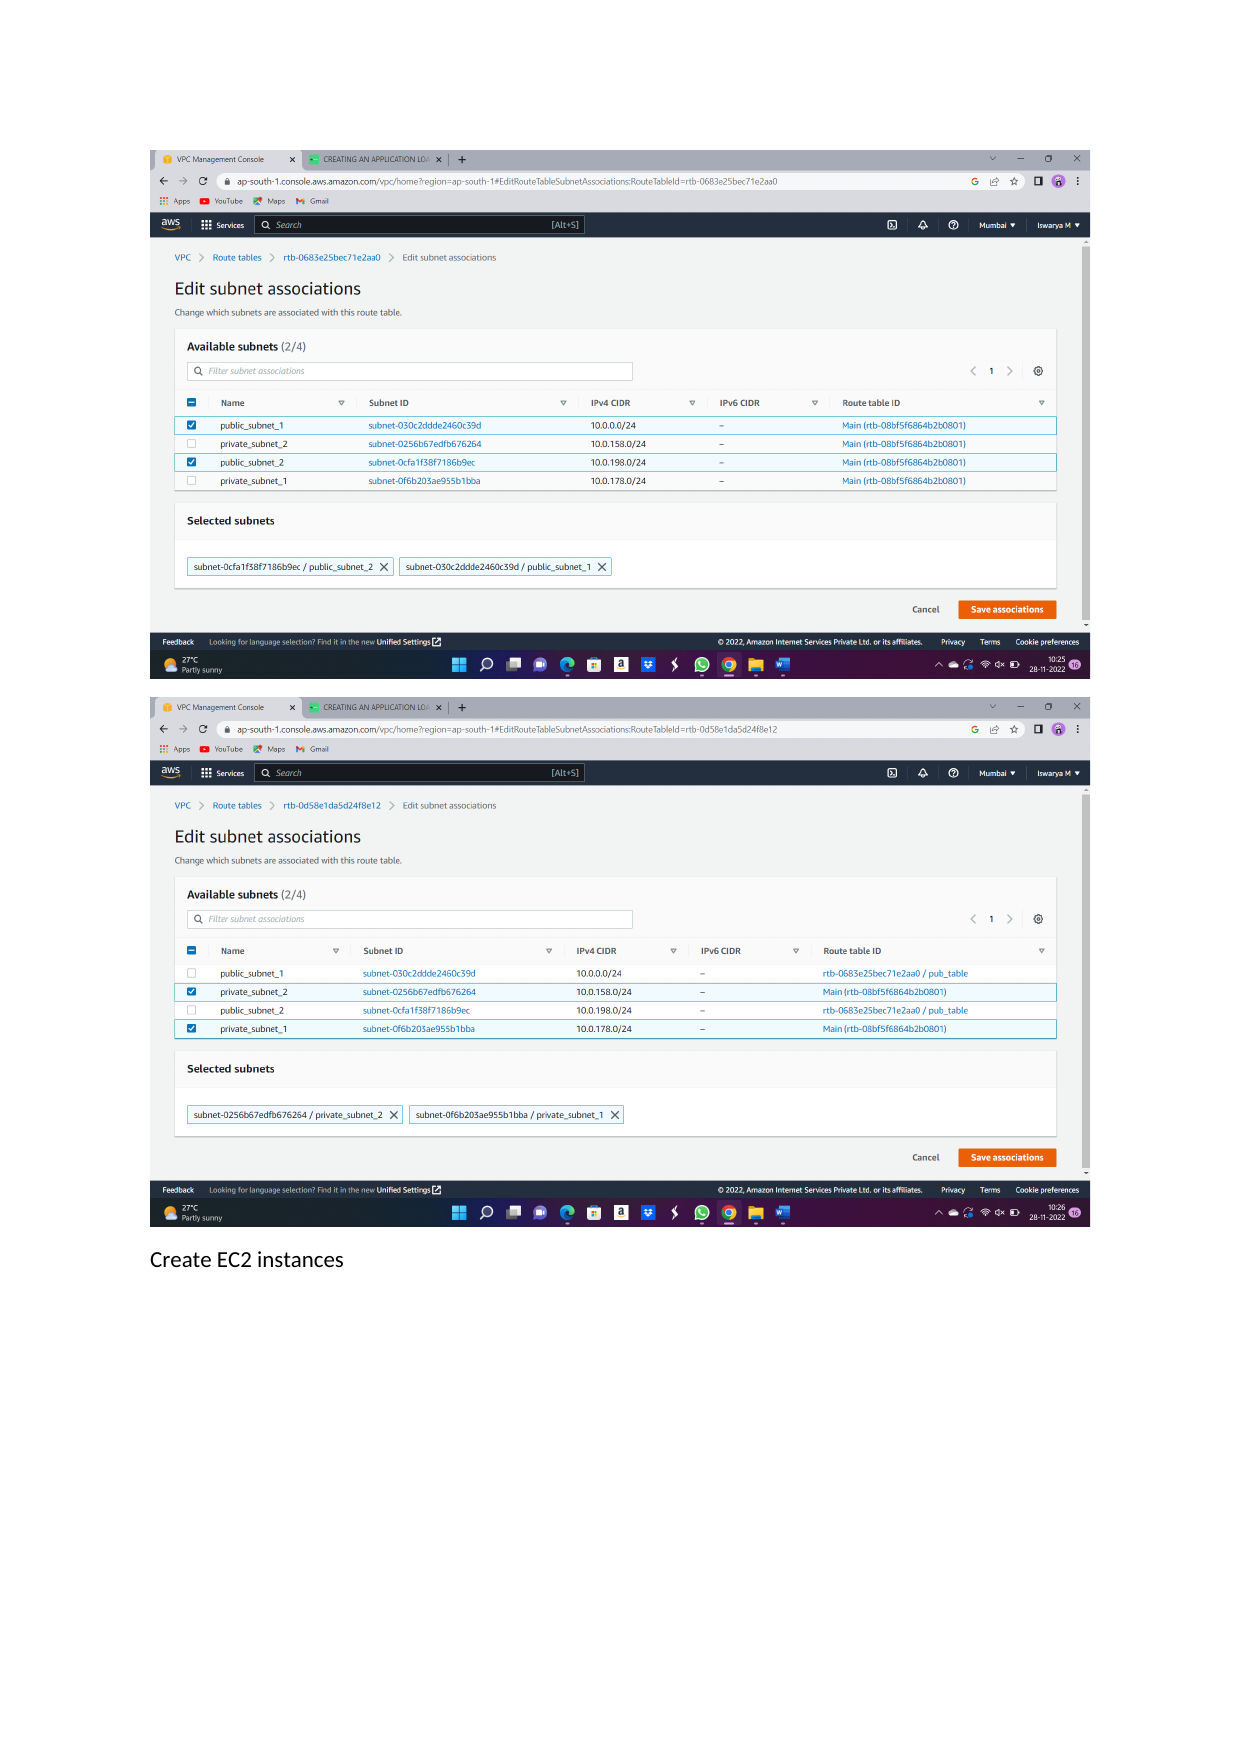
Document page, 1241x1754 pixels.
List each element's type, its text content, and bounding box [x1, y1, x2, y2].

picture [150, 697, 1091, 1227]
text Create EC2 instances [150, 1245, 1090, 1273]
picture [150, 150, 1091, 679]
